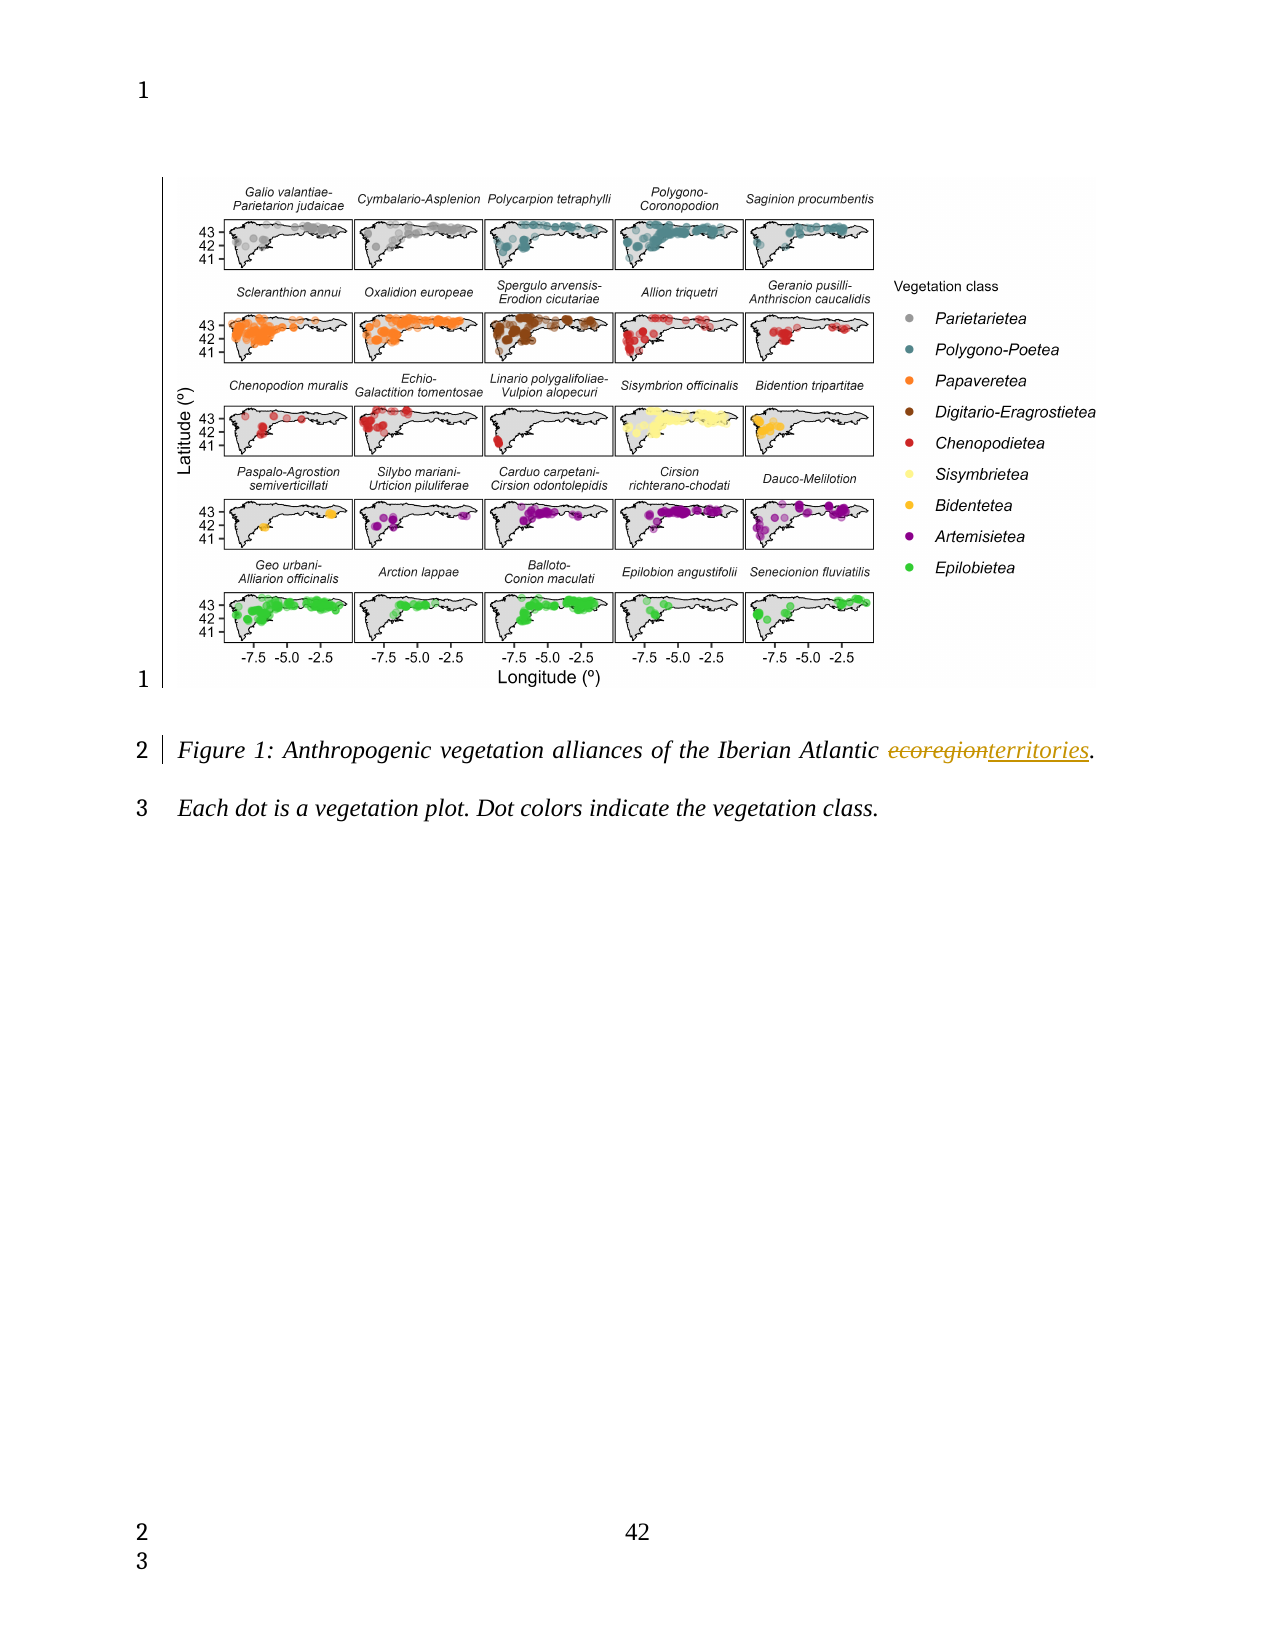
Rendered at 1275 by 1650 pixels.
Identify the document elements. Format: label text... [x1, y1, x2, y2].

picture [177, 177, 1096, 688]
text Figure 1: Anthropogenic vegetation alliances of the Iberian Atlantic . Each dot is a vegetation plot. Dot colors indicate the vegetation class. [177, 735, 1098, 821]
